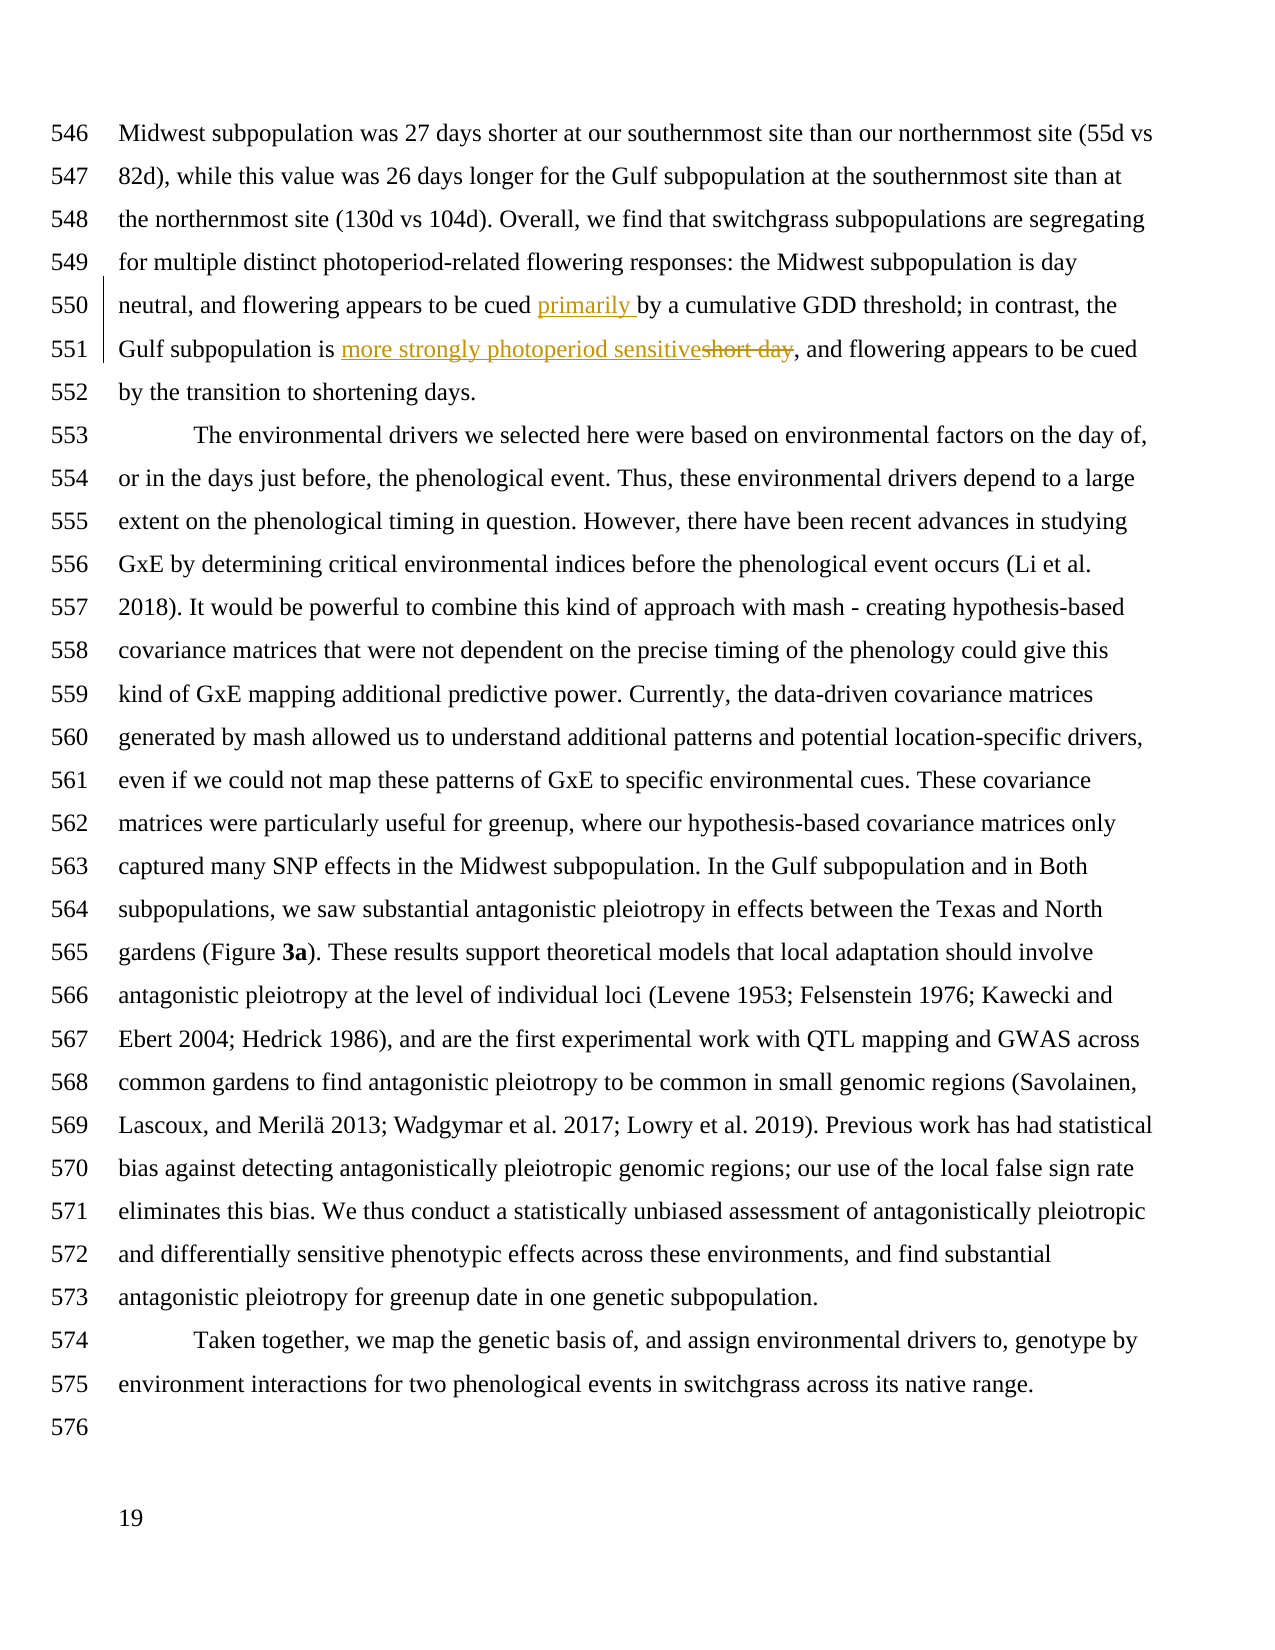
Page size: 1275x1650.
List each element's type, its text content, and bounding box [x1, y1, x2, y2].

text The environmental drivers we selected here were based on environmental factors on the day of, or in the days just before, the phenological event. Thus, these environmental drivers depend to a large extent on the phenological timing in question. However, there have been recent advances in studying GxE by determining critical environmental indices before the phenological event occurs (Li et al. 2018). It would be powerful to combine this kind of approach with mash - creating hypothesis-based covariance matrices that were not dependent on the precise timing of the phenology could give this kind of GxE mapping additional predictive power. Currently, the data-driven covariance matrices generated by mash allowed us to understand additional patterns and potential location-specific drivers, even if we could not map these patterns of GxE to specific environmental cues. These covariance matrices were particularly useful for greenup, where our hypothesis-based covariance matrices only captured many SNP effects in the Midwest subpopulation. In the Gulf subpopulation and in Both subpopulations, we saw substantial antagonistic pleiotropy in effects between the Texas and North gardens (Figure 3a). These results support theoretical models that local adaptation should involve antagonistic pleiotropy at the level of individual loci (Levene 1953; Felsenstein 1976; Kawecki and Ebert 2004; Hedrick 1986), and are the first experimental work with QTL mapping and GWAS across common gardens to find antagonistic pleiotropy to be common in small genomic regions (Savolainen, Lascoux, and Merilä 2013; Wadgymar et al. 2017; Lowry et al. 2019). Previous work has had statistical bias against detecting antagonistically pleiotropic genomic regions; our use of the local false sign rate eliminates this bias. We thus conduct a statistically unbiased assessment of antagonistically pleiotropic and differentially sensitive phenotypic effects across these environments, and find substantial antagonistic pleiotropy for greenup date in one genetic subpopulation. [118, 420, 1157, 1311]
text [118, 118, 1157, 406]
text Taken together, we map the genetic basis of, and assign environmental drivers to, genotype by environment interactions for two phenological events in switchgrass across its native range. [118, 1326, 1157, 1397]
